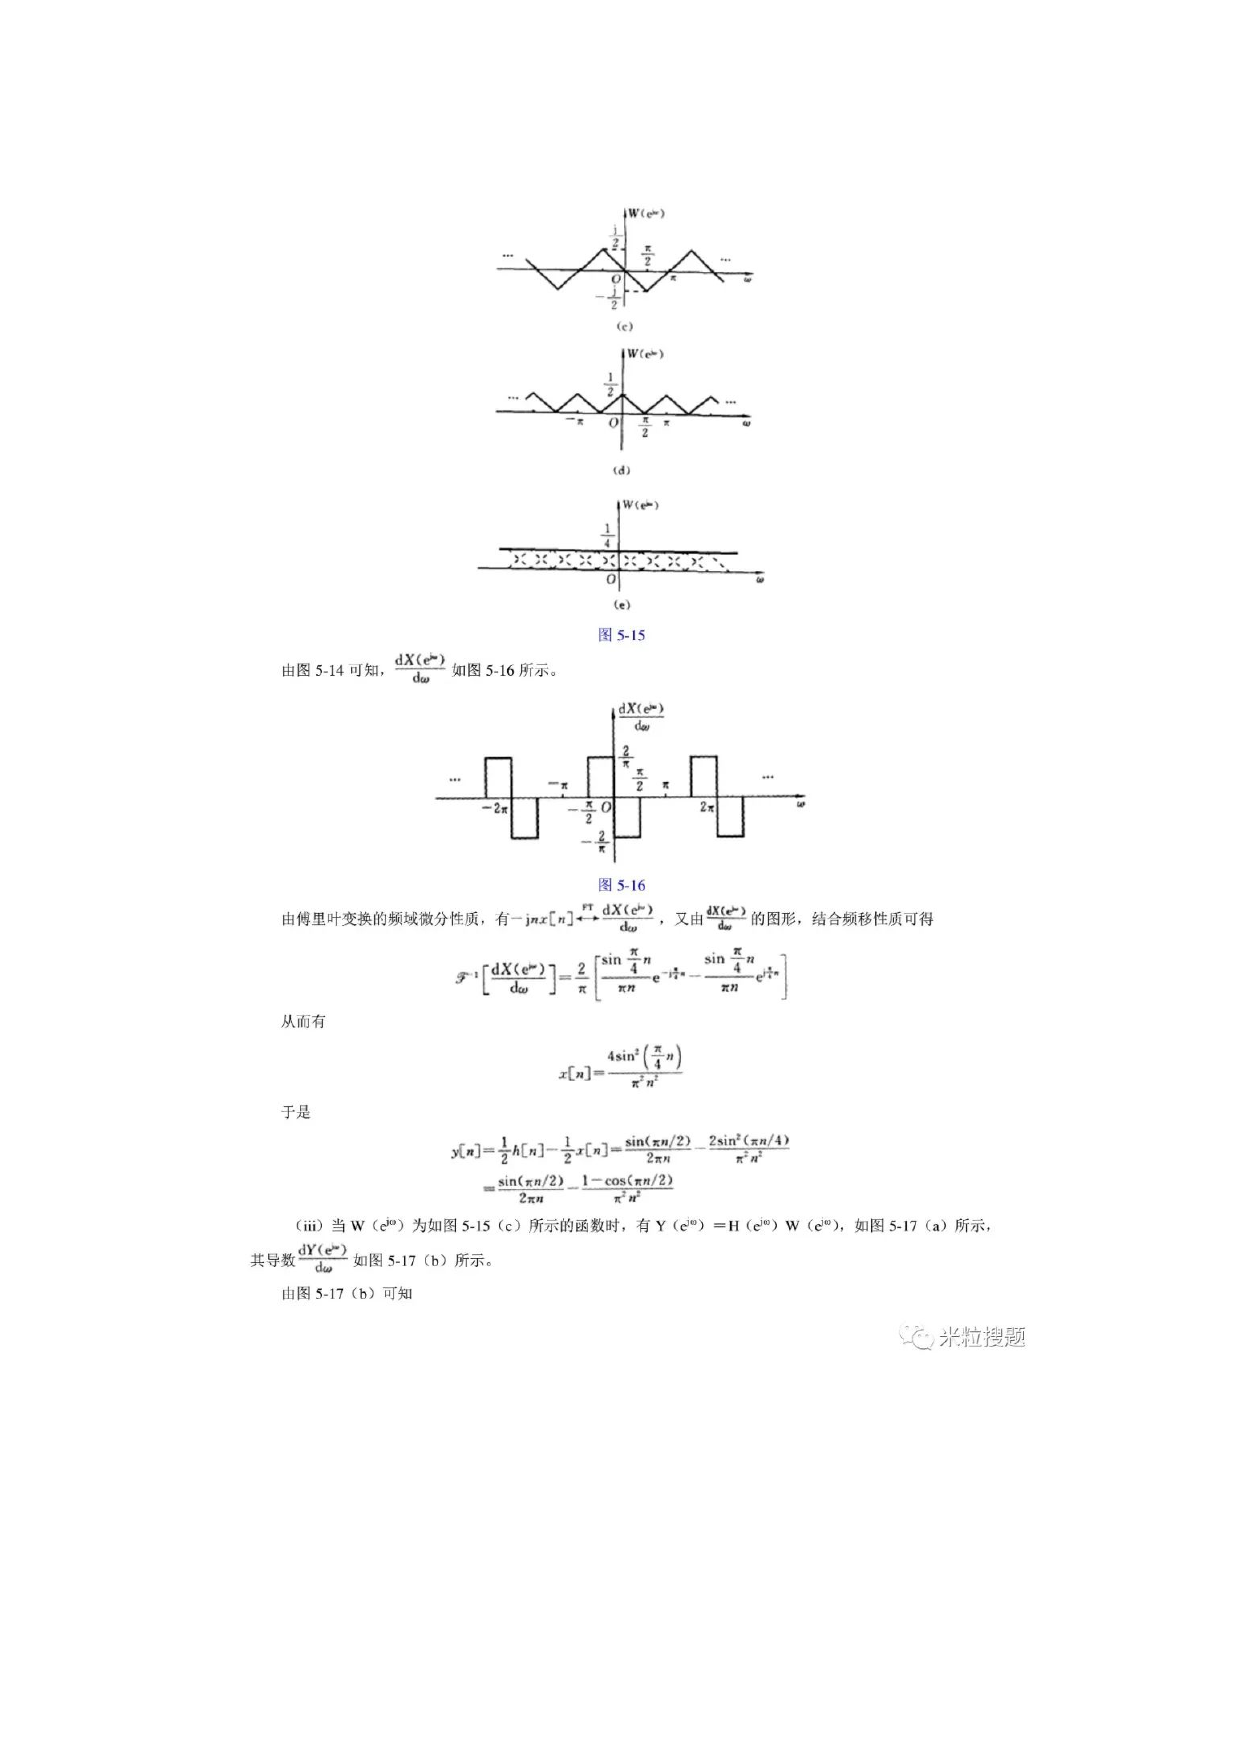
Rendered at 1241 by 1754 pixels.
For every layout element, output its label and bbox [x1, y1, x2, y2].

picture [187, 152, 1053, 1375]
